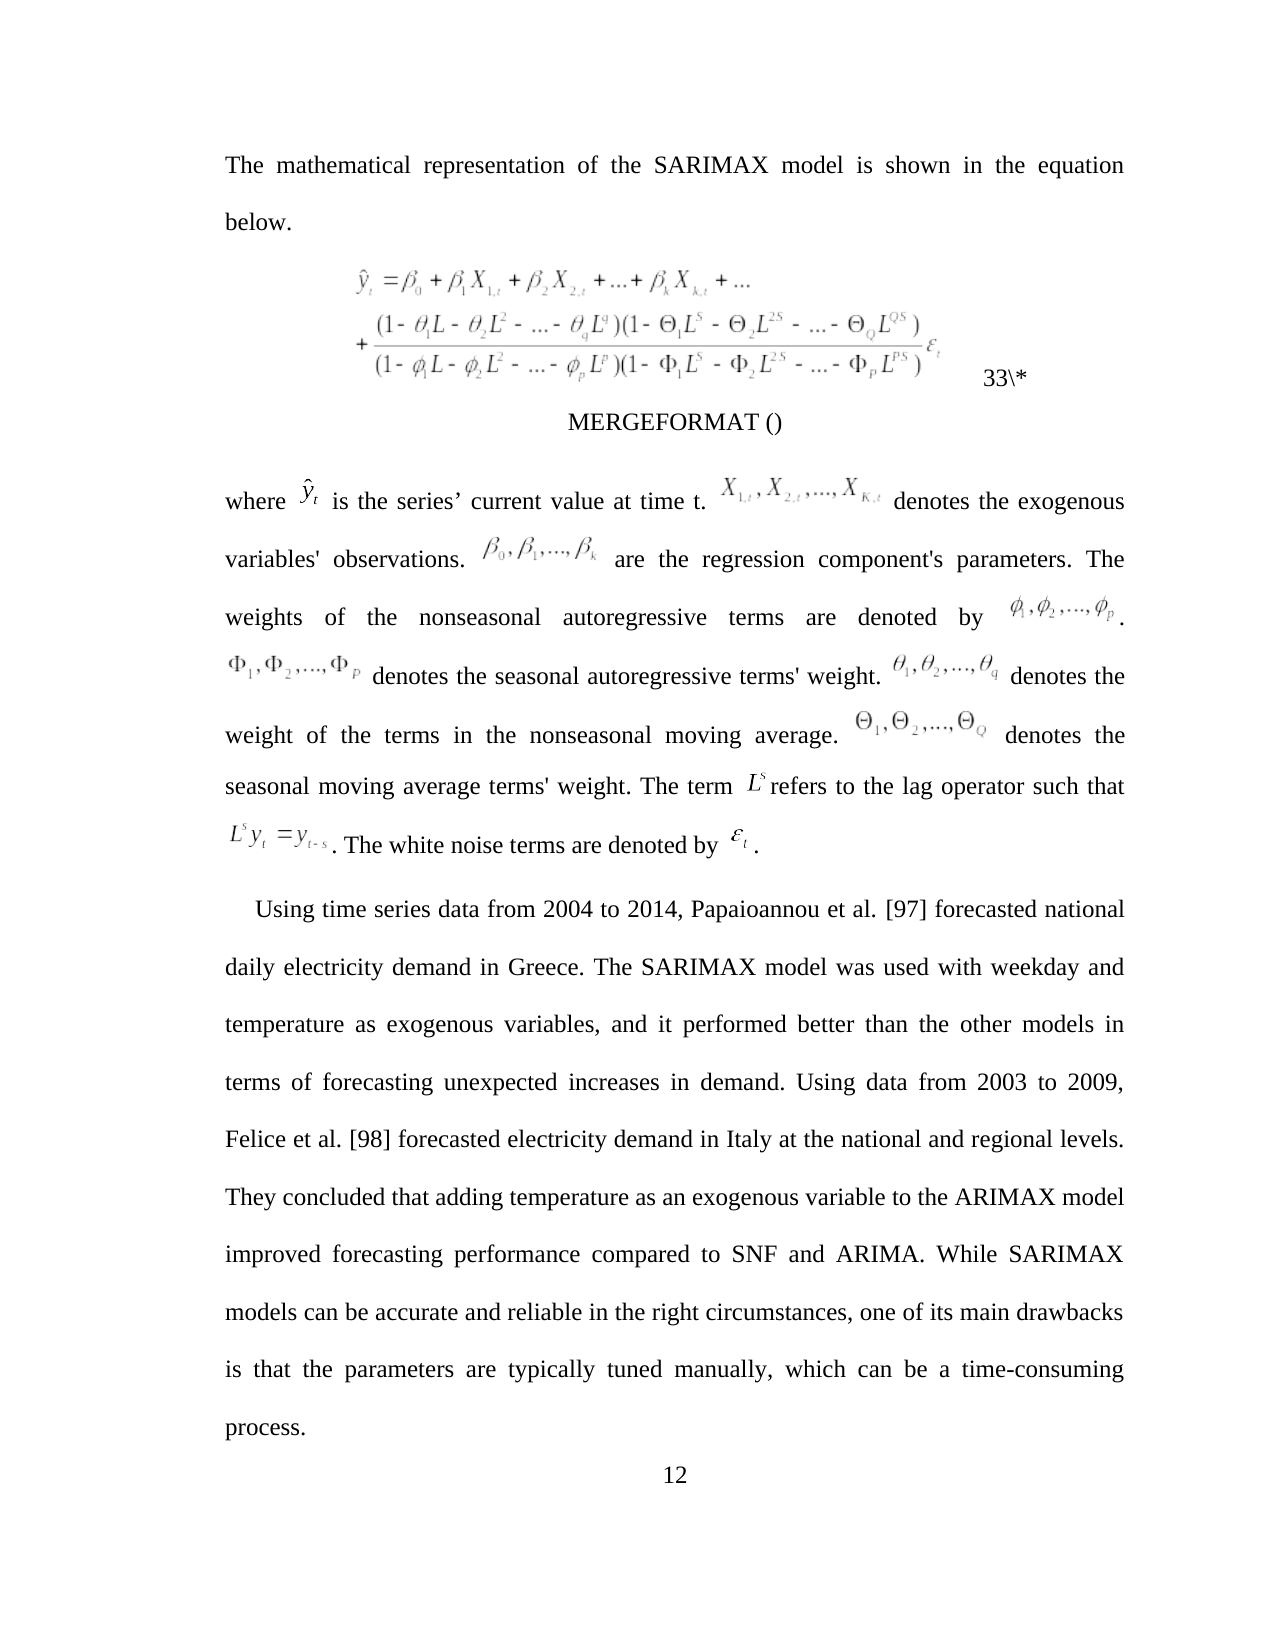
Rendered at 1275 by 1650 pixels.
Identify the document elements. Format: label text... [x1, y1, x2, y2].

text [225, 150, 1125, 236]
text where is the series’ current value at time t. denotes the exogenous variables' observations. are the regression component's parameters. The weights of the nonseasonal autoregressive terms are denoted by . denotes the seasonal autoregressive terms' weight. denotes the weight of the terms in the nonseasonal moving average. denotes the seasonal moving average terms' weight. The term refers to the lag operator such that . The white noise terms are denoted by . [225, 471, 1125, 859]
text Using time series data from 2004 to 2014, Papaioannou et al. [97] forecasted national daily electricity demand in Greece. The SARIMAX model was used with weekday and temperature as exogenous variables, and it performed better than the other models in terms of forecasting unexpected increases in demand. Using data from 2003 to 2009, Felice et al. [98] forecasted electricity demand in Italy at the national and regional levels. They concluded that adding temperature as an exogenous variable to the ARIMAX model improved forecasting performance compared to SNF and ARIMA. While SARIMAX models can be accurate and reliable in the right circumstances, one of its main drawbacks is that the parameters are typically tuned manually, which can be a time-consuming process. [225, 894, 1125, 1440]
